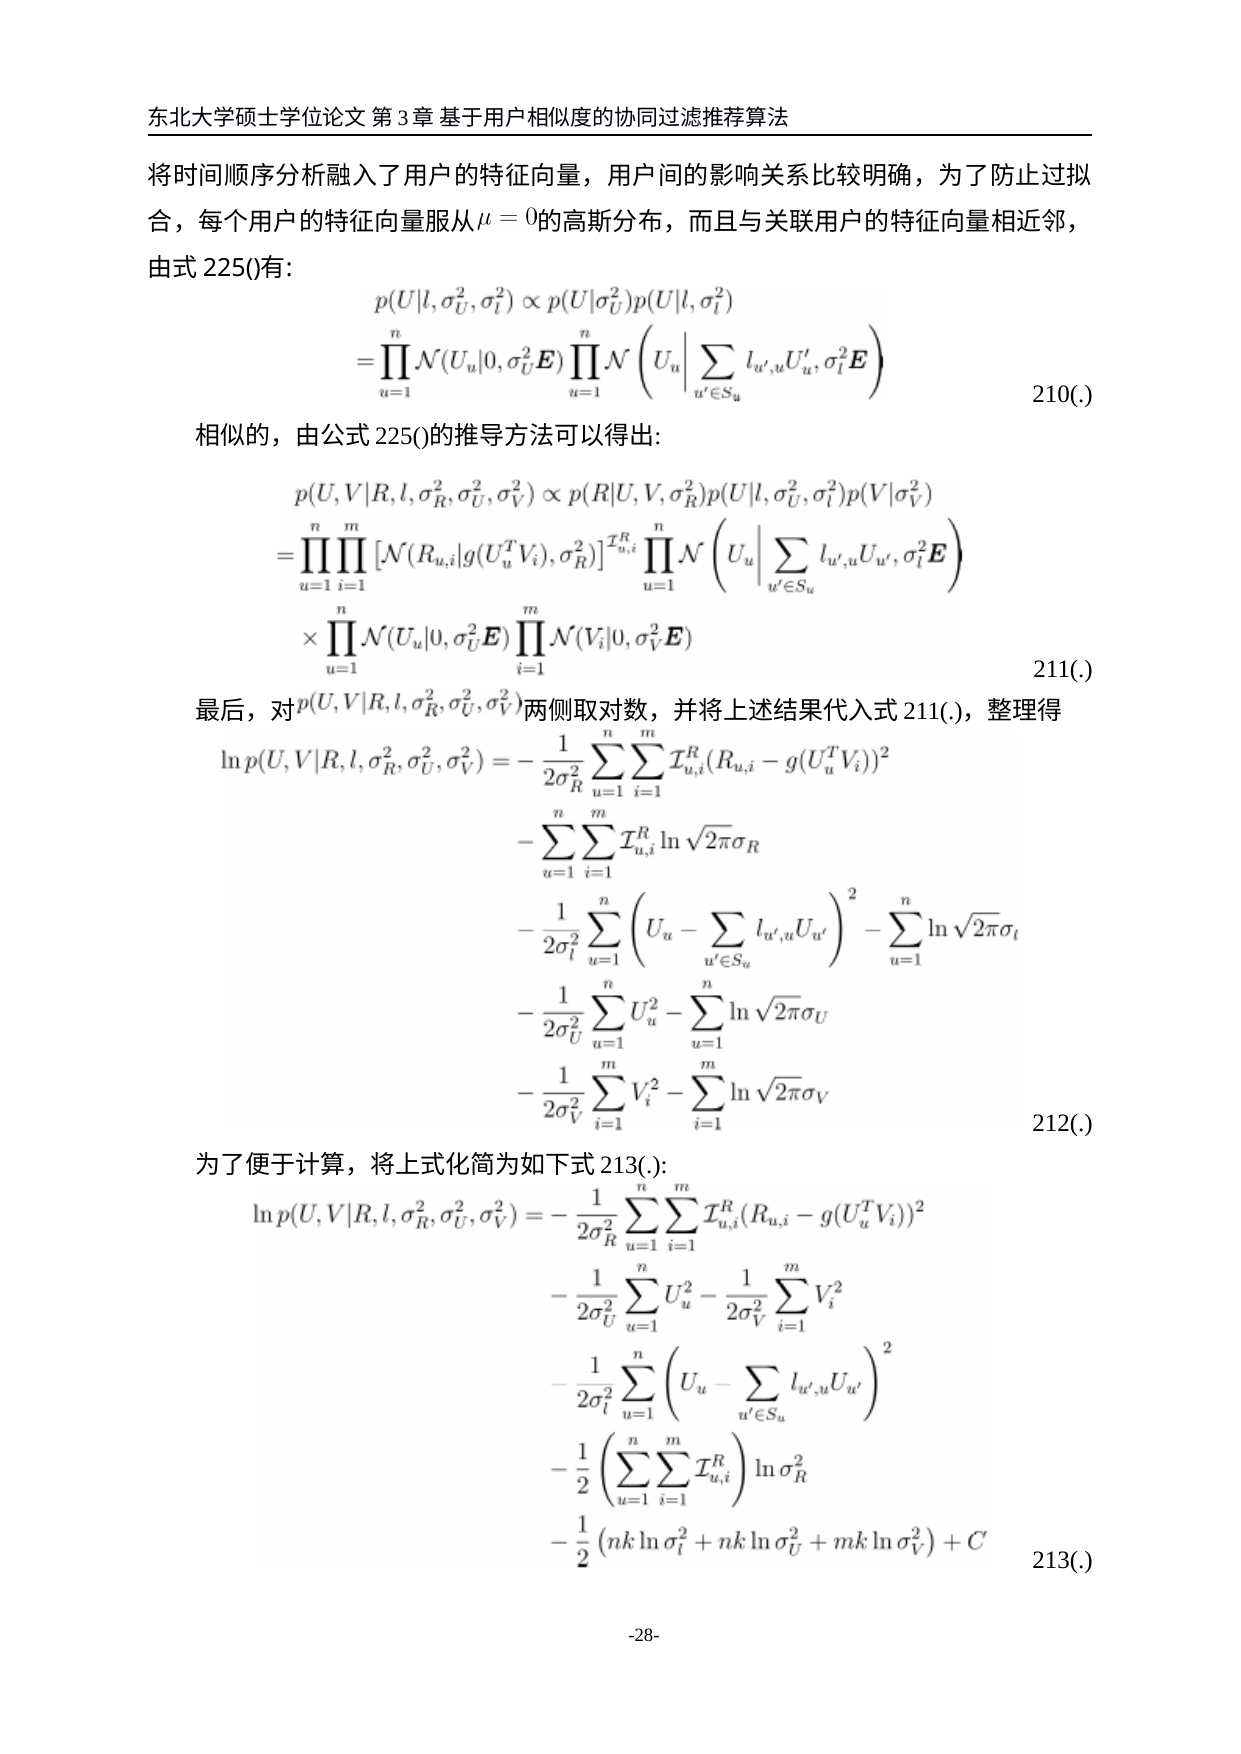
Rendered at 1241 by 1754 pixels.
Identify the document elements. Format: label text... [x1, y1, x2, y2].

text 相似的，由公式的推导方法可以得出: [148, 408, 1092, 454]
text 为了便于计算，将上式化简为如下式: [148, 1137, 1092, 1183]
text 最后，对两侧取对数，并将上述结果代入式，整理得 [148, 682, 1092, 728]
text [148, 148, 1092, 285]
